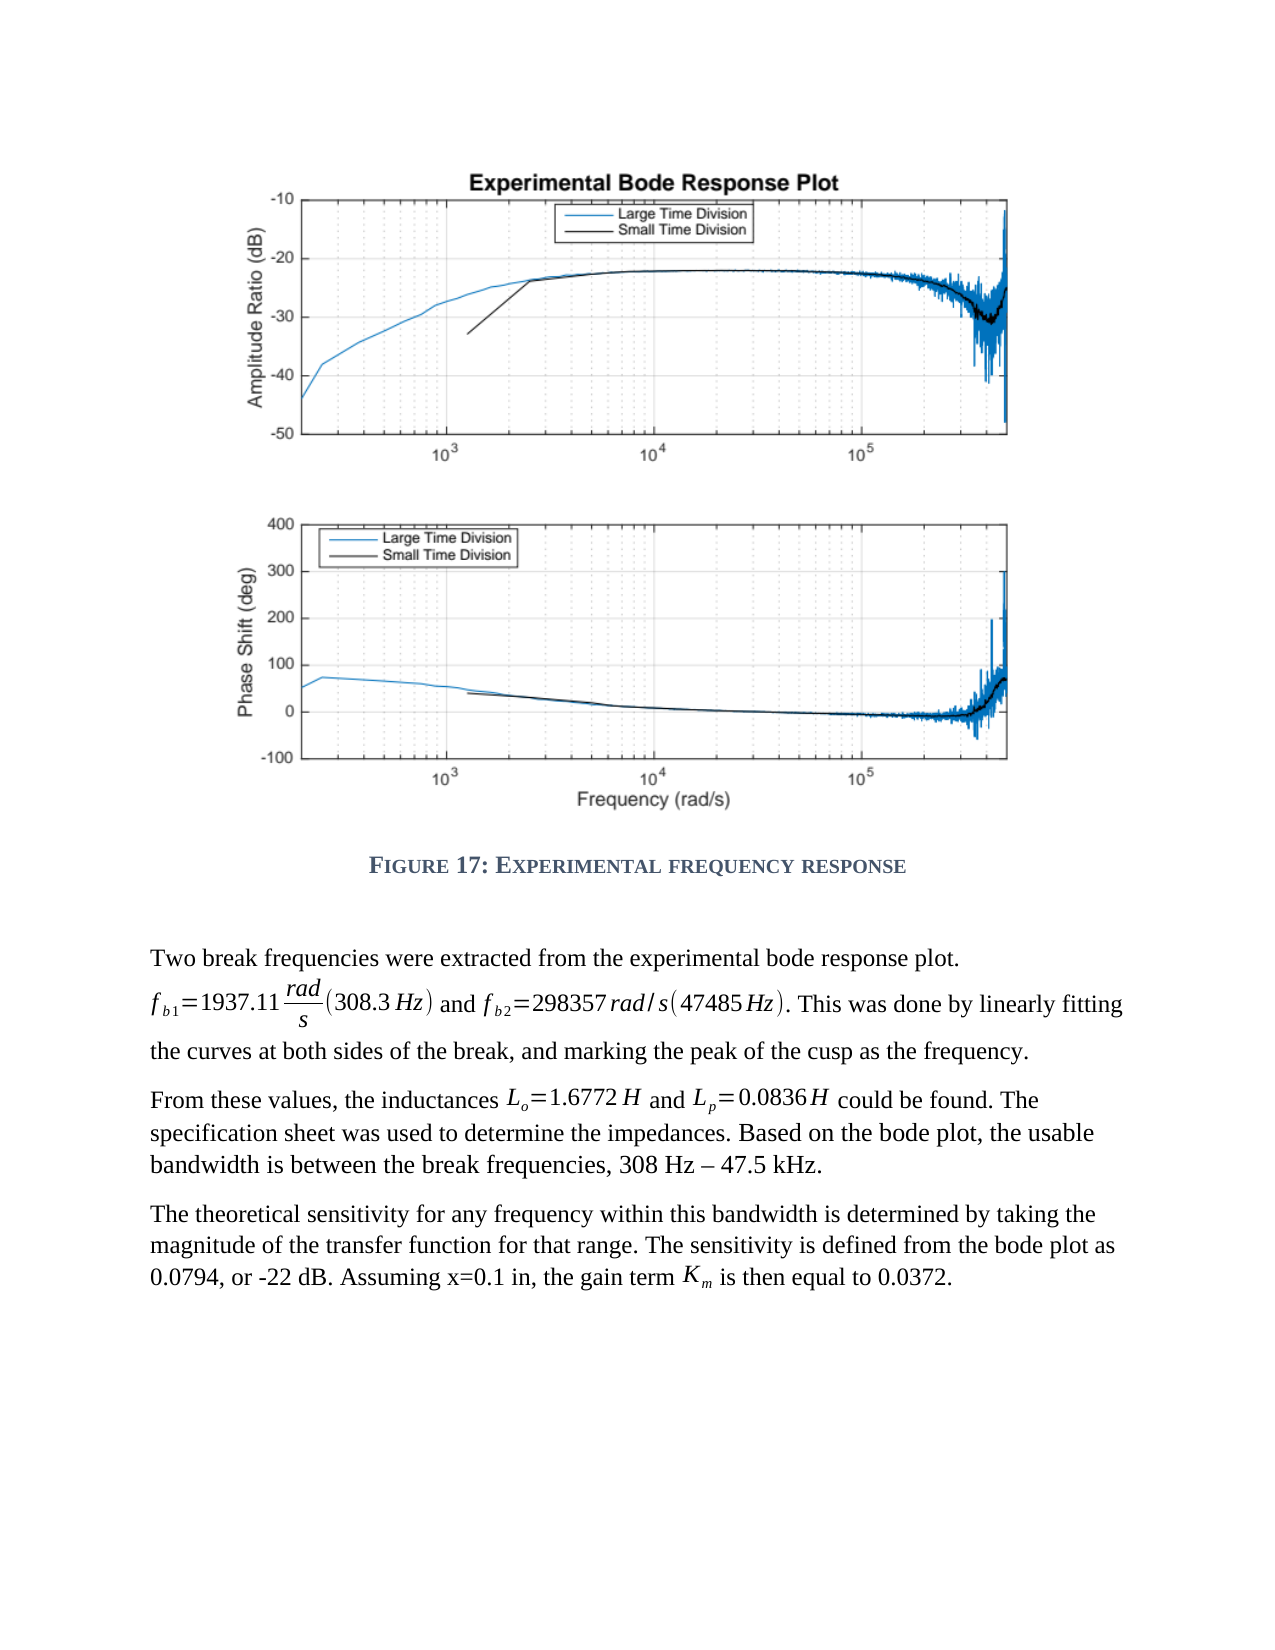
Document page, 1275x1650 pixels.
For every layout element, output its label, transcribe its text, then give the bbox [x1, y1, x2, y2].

text Two break frequencies were extracted from the experimental bode response plot. and . This was done by linearly fitting the curves at both sides of the break, and marking the peak of the cusp as the frequency. [150, 943, 1125, 1064]
text From these values, the inductances and could be found. The specification sheet was used to determine the impedances. Based on the bode plot, the usable bandwidth is between the break frequencies, 308 Hz – 47.5 kHz. [150, 1083, 1125, 1179]
text The theoretical sensitivity for any frequency within this bandwidth is determined by taking the magnitude of the transfer function for that range. The sensitivity is defined from the bode plot as 0.0794, or -22 dB. Assuming x=0.1 in, the gain term is then equal to 0.0372. [150, 1199, 1125, 1292]
